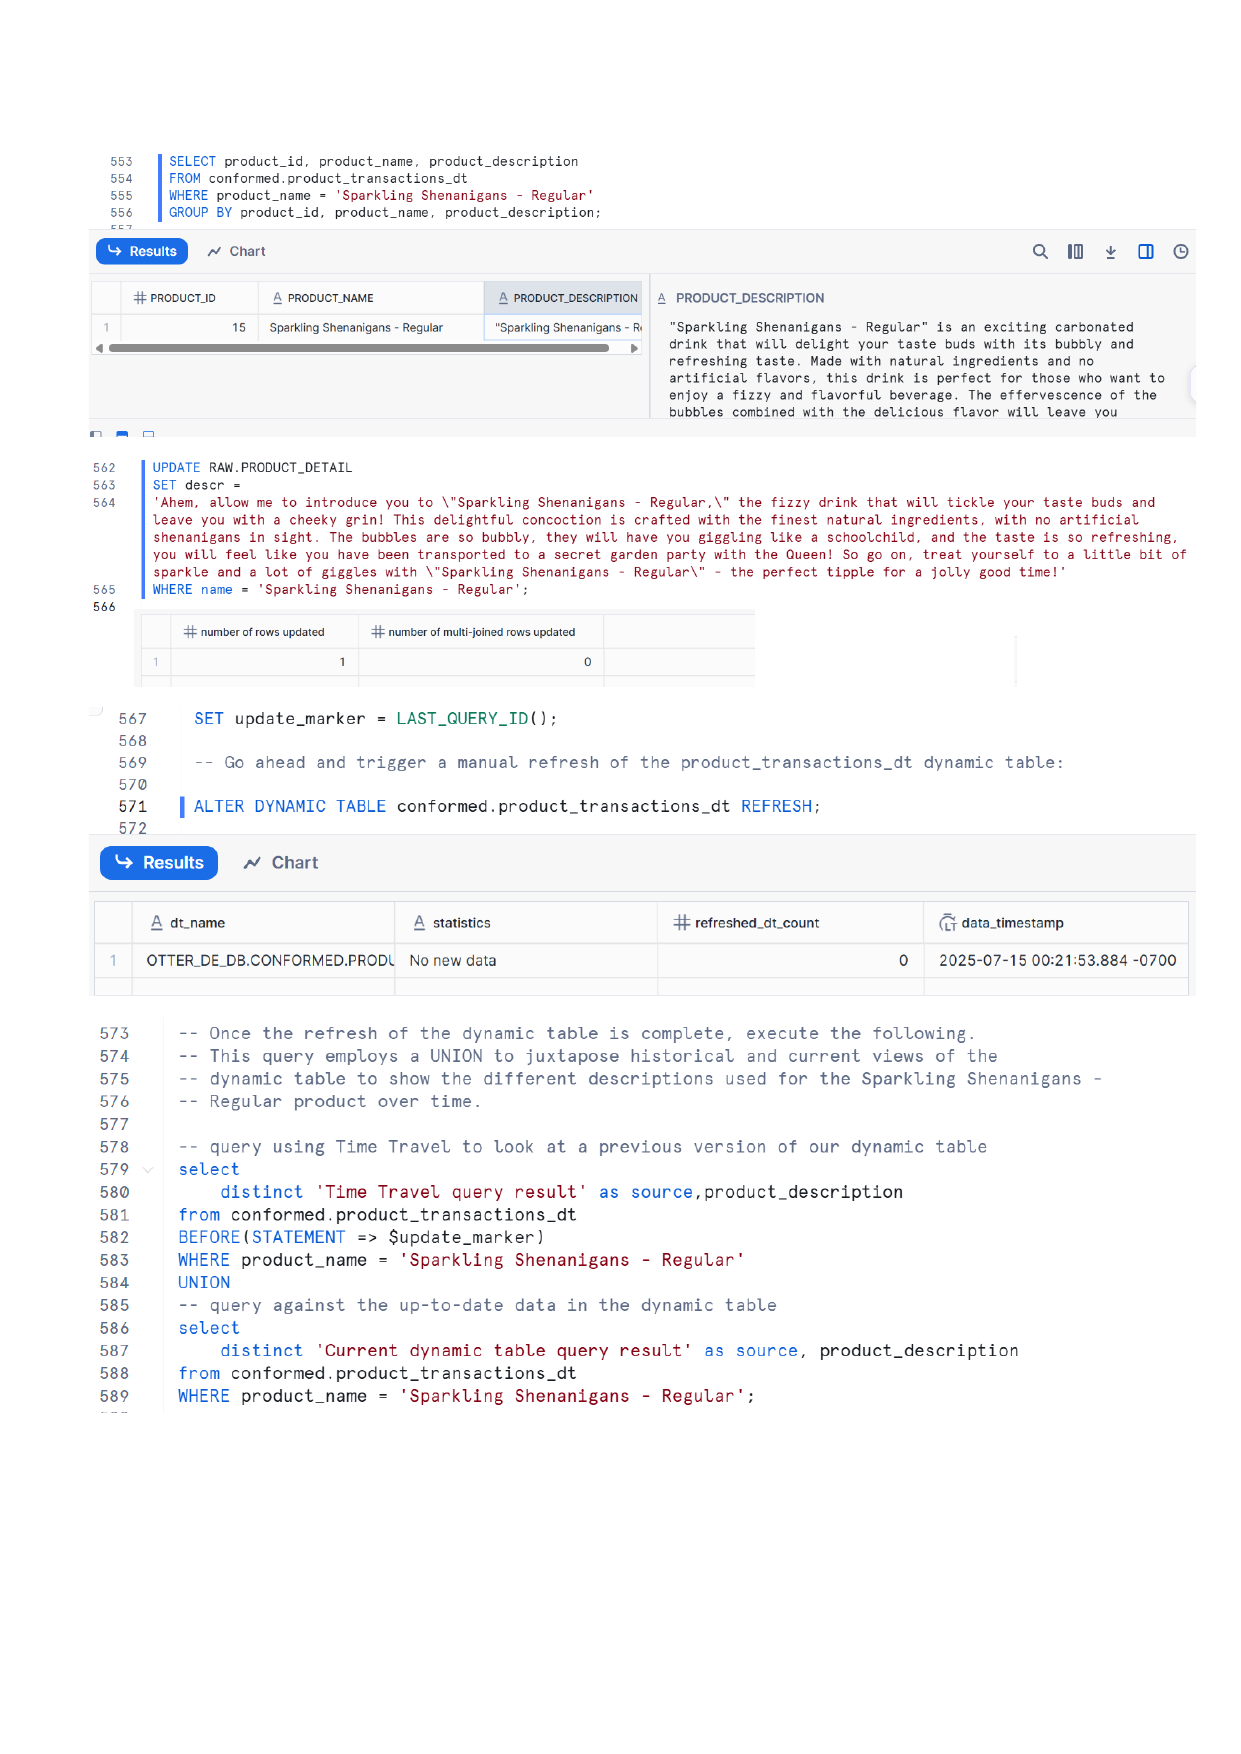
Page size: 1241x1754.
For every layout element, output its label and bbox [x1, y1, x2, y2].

picture [88, 458, 1195, 687]
picture [88, 150, 1197, 437]
picture [88, 1017, 1197, 1413]
picture [88, 707, 1197, 996]
